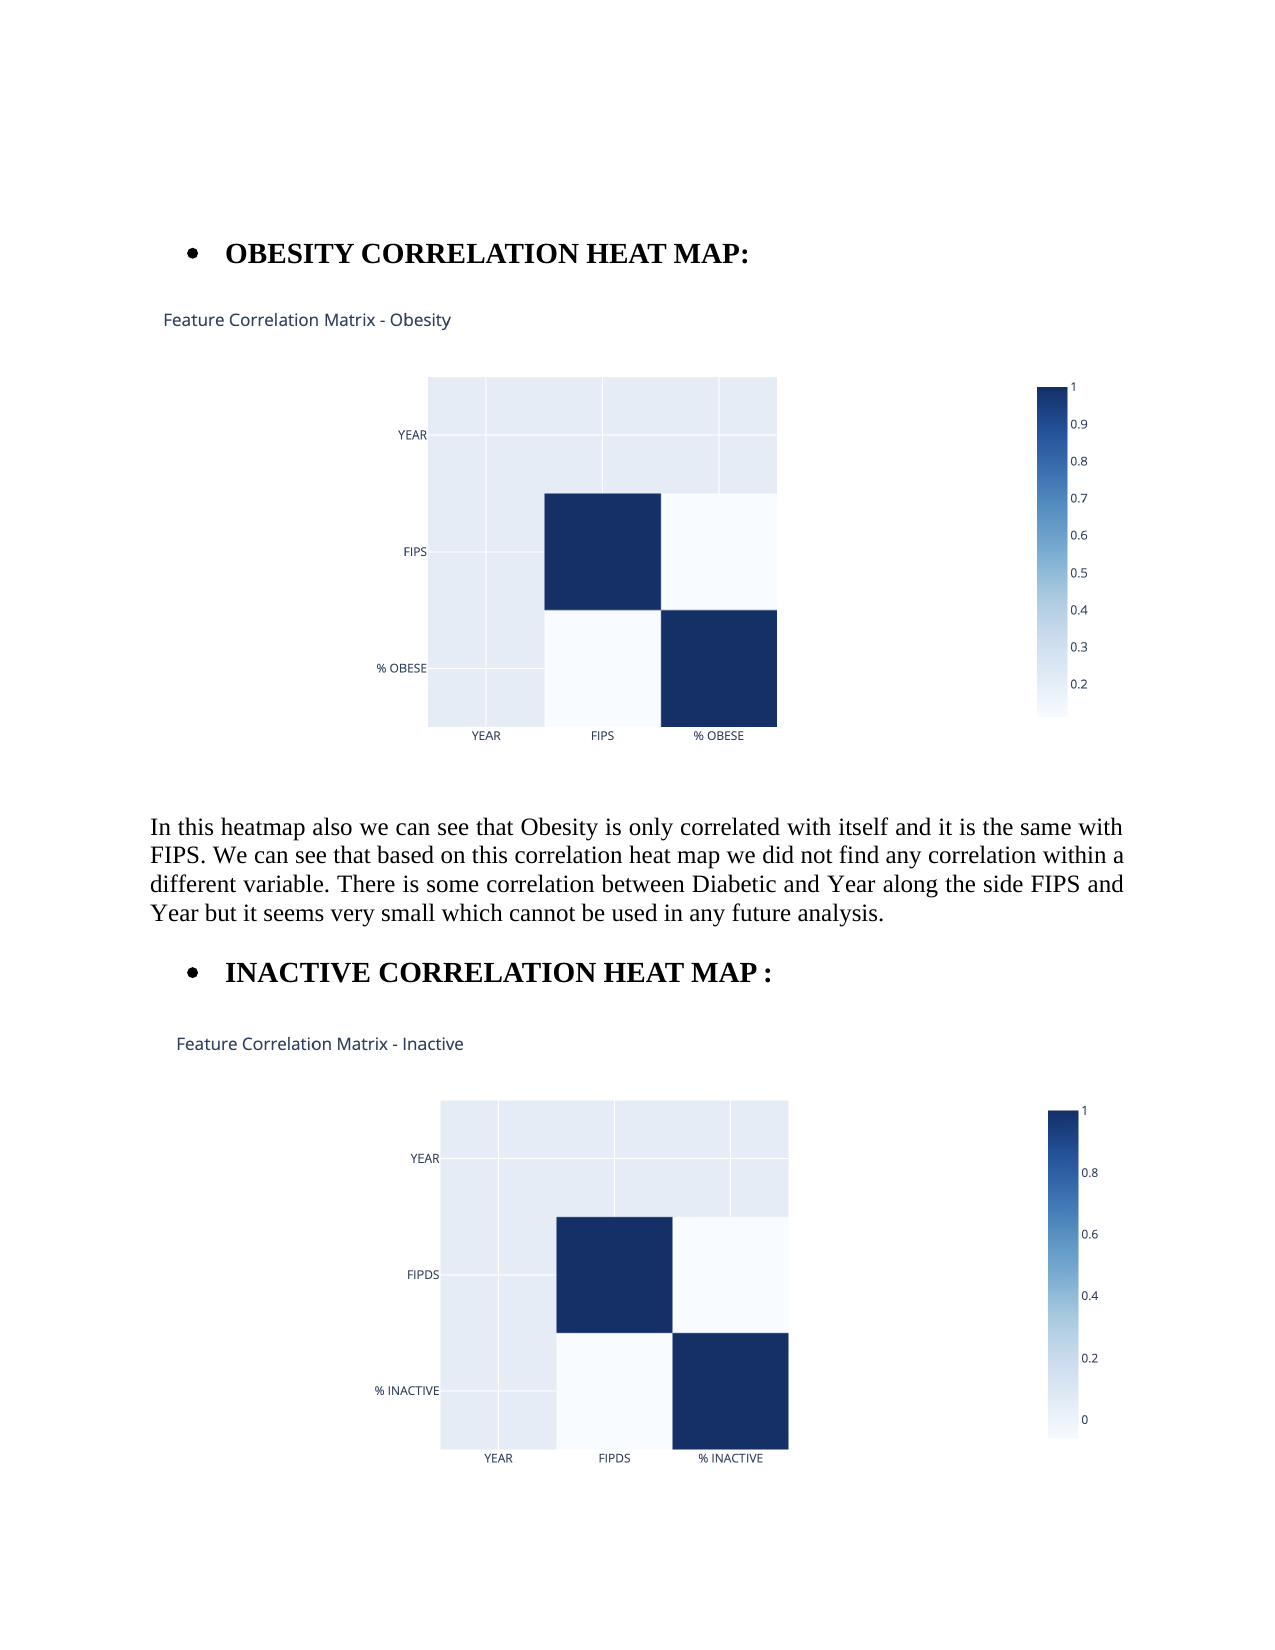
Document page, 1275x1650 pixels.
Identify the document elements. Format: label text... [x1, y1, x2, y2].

list INACTIVE CORRELATION HEAT MAP : [187, 956, 1125, 989]
list OBESITY CORRELATION HEAT MAP: [187, 236, 1125, 270]
picture [150, 298, 1125, 784]
picture [150, 1018, 1125, 1496]
text In this heatmap also we can see that Obesity is only correlated with itself and it is the same with FIPS. We can see that based on this correlation heat map we did not find any correlation within a different variable. There is some correlation between Diabetic and Year along the side FIPS and Year but it seems very small which cannot be used in any future analysis. [150, 812, 1125, 927]
